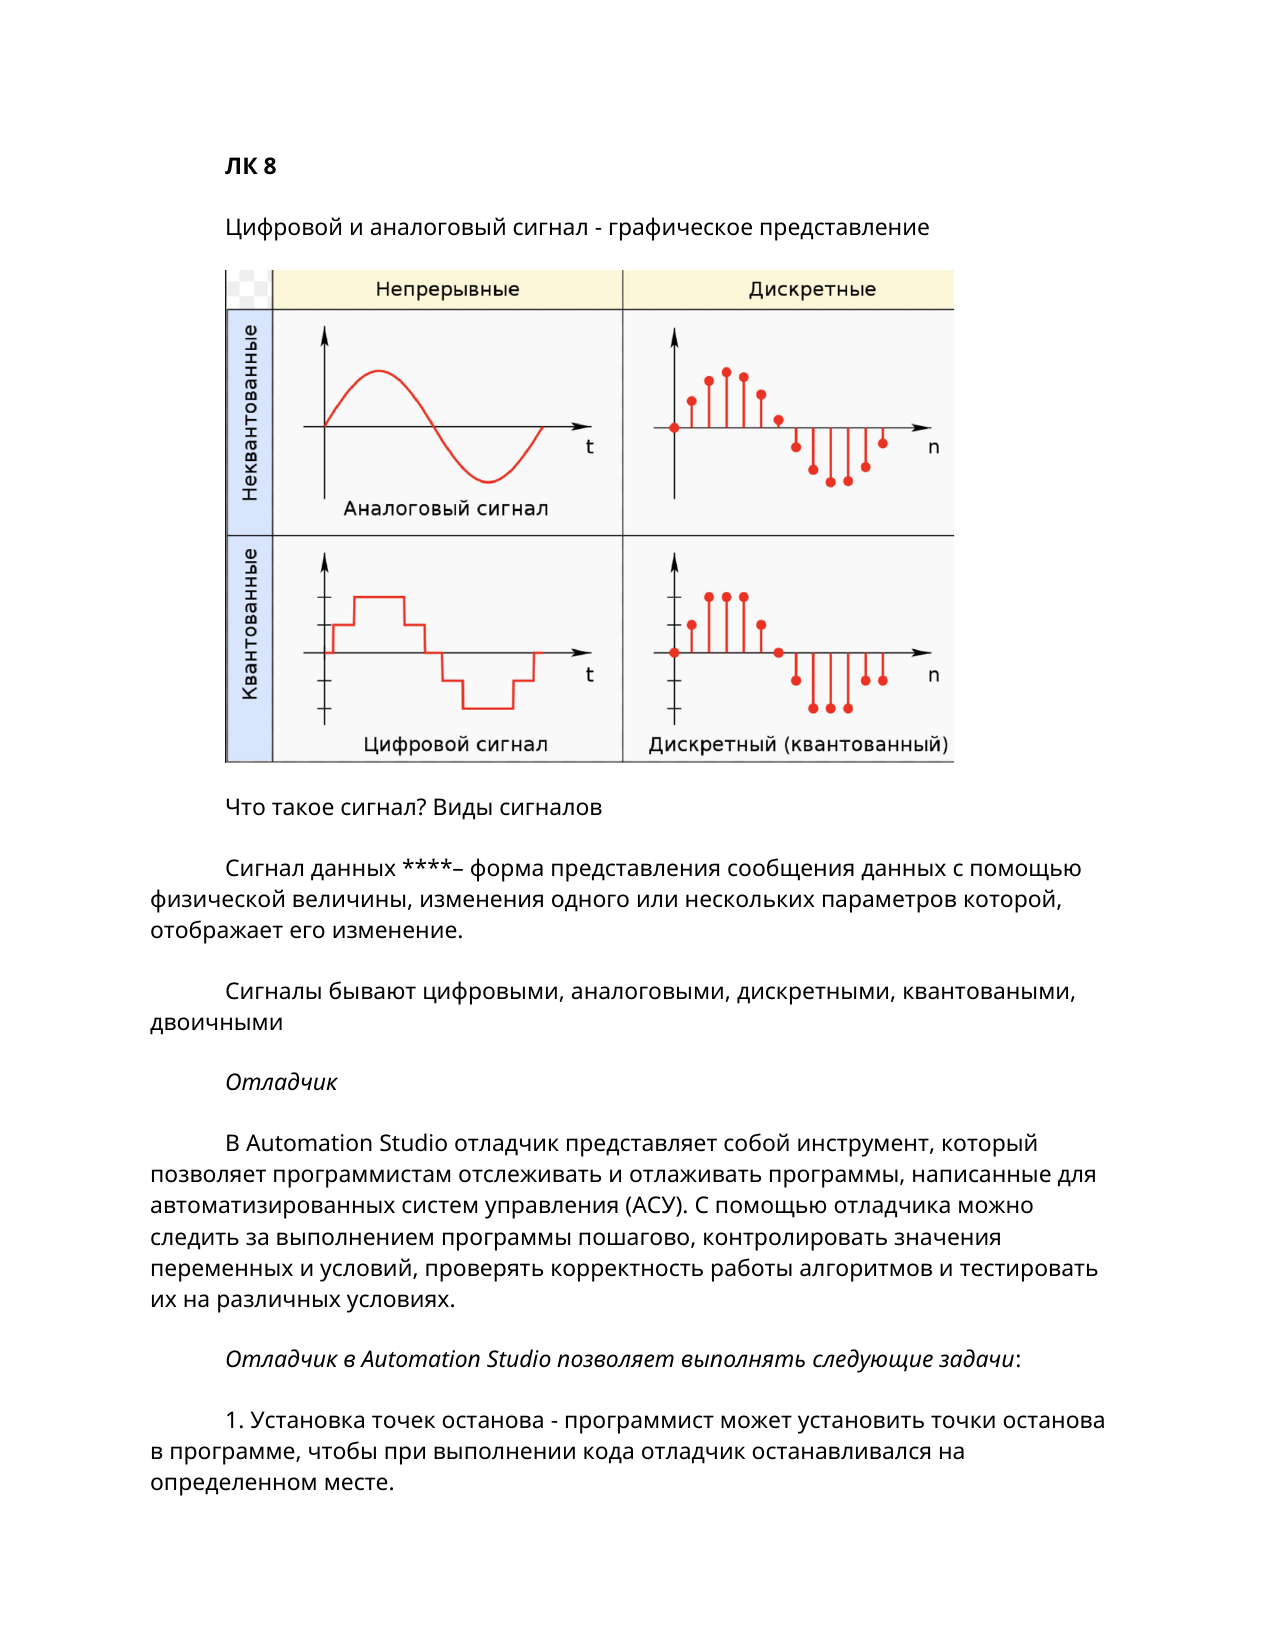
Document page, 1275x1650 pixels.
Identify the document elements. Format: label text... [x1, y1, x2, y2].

text Что такое сигнал? Виды сигналов [150, 791, 1125, 823]
picture [225, 270, 955, 763]
text В Automation Studio отладчик представляет собой инструмент, который позволяет программистам отслеживать и отлаживать программы, написанные для автоматизированных систем управления (АСУ). С помощью отладчика можно следить за выполнением программы пошагово, контролировать значения переменных и условий, проверять корректность работы алгоритмов и тестировать их на различных условиях. [150, 1127, 1125, 1314]
text Цифровой и аналоговый сигнал - графическое представление [150, 210, 1125, 242]
text Отладчик [150, 1066, 1125, 1098]
text Сигналы бывают цифровыми, аналоговыми, дискретными, квантоваными, двоичными [150, 975, 1125, 1037]
text Сигнал данных ****– форма представления сообщения данных с помощью физической величины, изменения одного или нескольких параметров которой, отображает его изменение. [150, 852, 1125, 946]
text 1. Установка точек останова - программист может установить точки останова в программе, чтобы при выполнении кода отладчик останавливался на определенном месте. [150, 1404, 1125, 1498]
text ЛК 8 [150, 150, 1125, 181]
text Отладчик в Automation Studio позволяет выполнять следующие задачи: [150, 1343, 1125, 1375]
